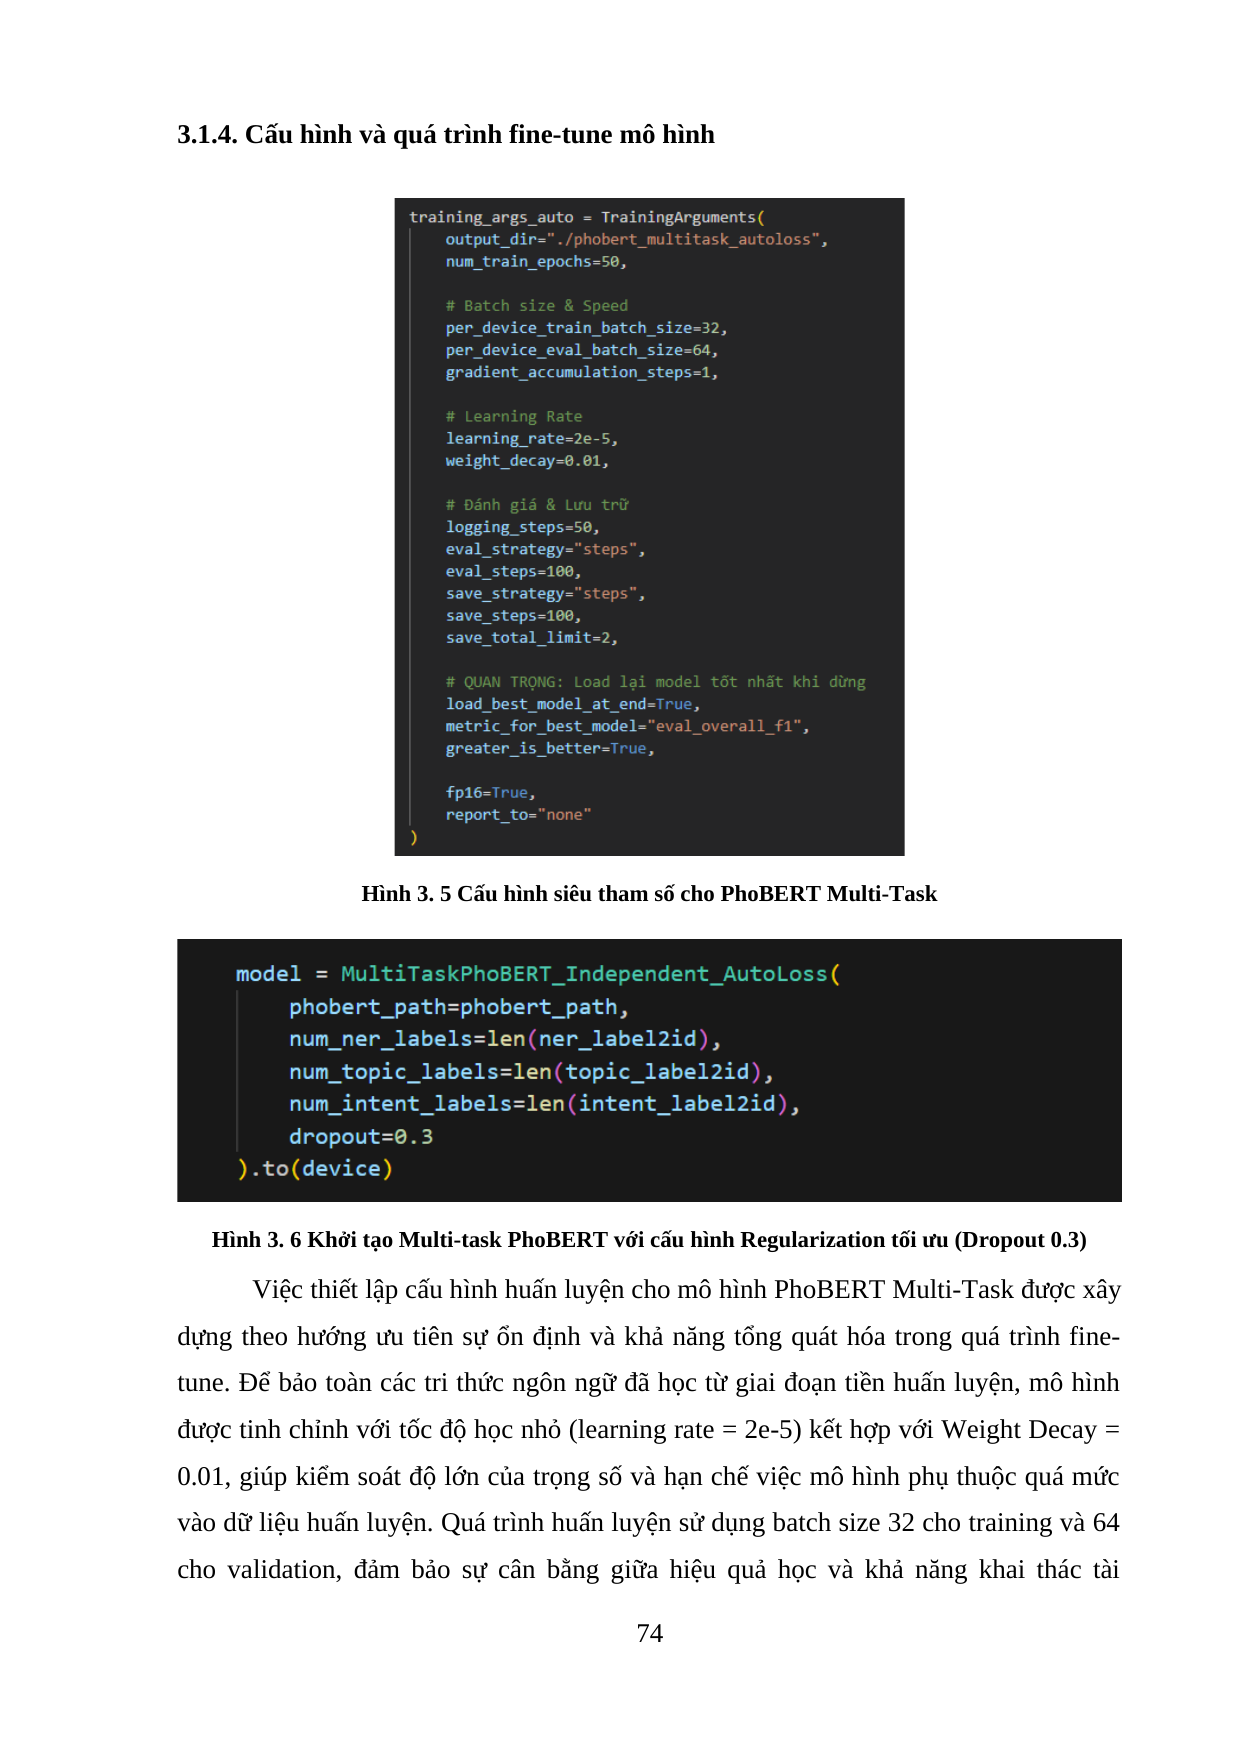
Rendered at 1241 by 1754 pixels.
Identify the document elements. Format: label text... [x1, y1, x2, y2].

picture [394, 198, 905, 856]
picture [177, 939, 1122, 1202]
subtitle 3.1.4. Cấu hình và quá trình fine-tune mô hình [177, 118, 1122, 150]
text Hình 3. 5 Cấu hình siêu tham số cho PhoBERT Multi-Task [177, 880, 1122, 906]
text Hình 3. 6 Khởi tạo Multi-task PhoBERT với cấu hình Regularization tối ưu (Dropout 0.3) [177, 1226, 1122, 1252]
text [177, 1273, 1122, 1584]
